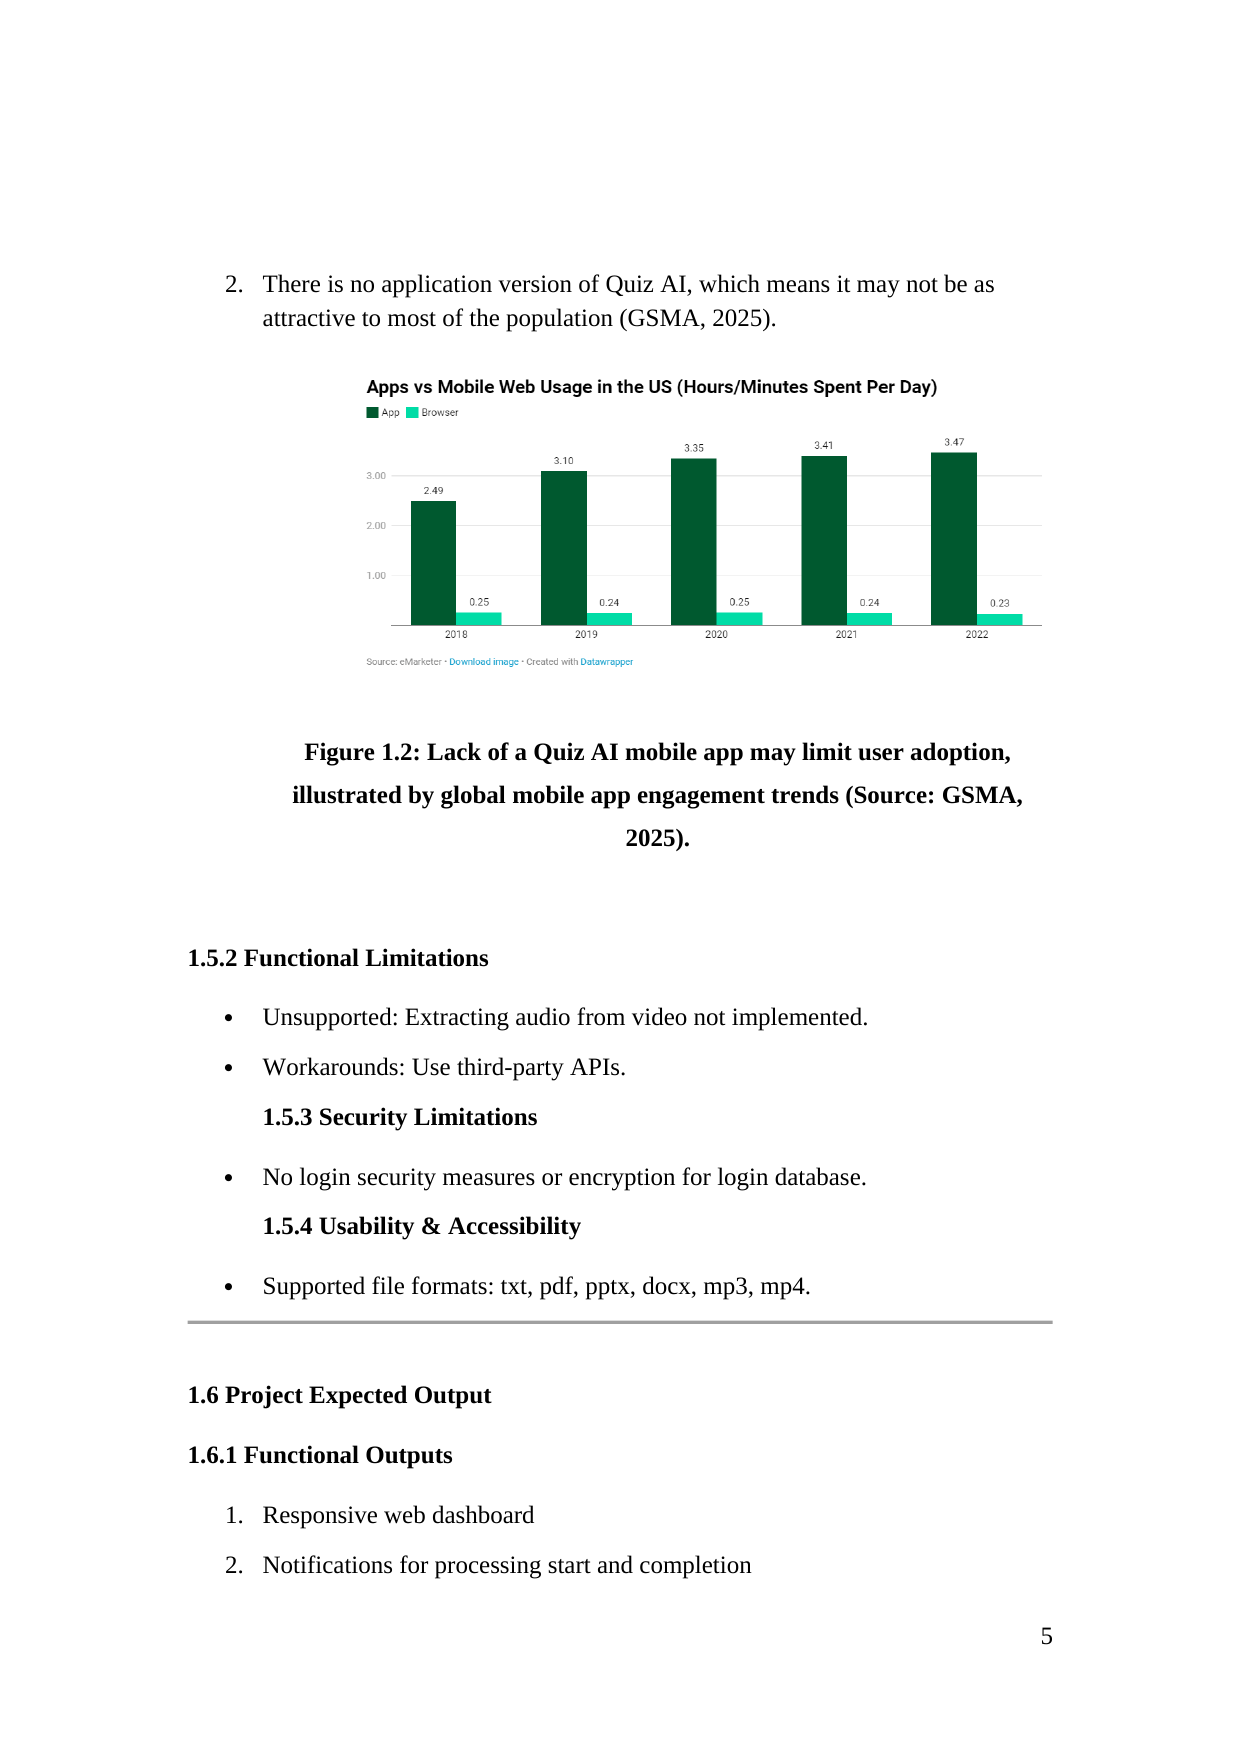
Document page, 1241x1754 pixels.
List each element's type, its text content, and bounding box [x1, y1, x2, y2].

list There is no application version of Quiz AI, which means it may not be as attractive to most of the population (GSMA, 2025). [225, 269, 1053, 331]
text Figure 1.2: Lack of a Quiz AI mobile app may limit user adoption, illustrated by global mobile app engagement trends (Source: GSMA, 2025). [262, 737, 1053, 852]
list No login security measures or encryption for login database. [225, 1162, 1053, 1190]
text 1.5.2 Functional Limitations [187, 943, 1053, 971]
list Supported file formats: txt, pdf, pptx, docx, mp3, mp4. [225, 1271, 1053, 1300]
text 1.6 Project Expected Output [187, 1381, 1053, 1409]
list Unsupported: Extracting audio from video not implemented. [225, 1002, 1053, 1031]
list Notifications for processing start and completion [225, 1550, 1053, 1578]
picture [337, 352, 1106, 706]
text 1.6.1 Functional Outputs [187, 1440, 1053, 1469]
text 1.5.4 Usability & Accessibility [187, 1211, 1053, 1240]
list Responsive web dashboard [225, 1500, 1053, 1529]
list Workarounds: Use third-party APIs. [225, 1052, 1053, 1081]
text 1.5.3 Security Limitations [187, 1102, 1053, 1131]
